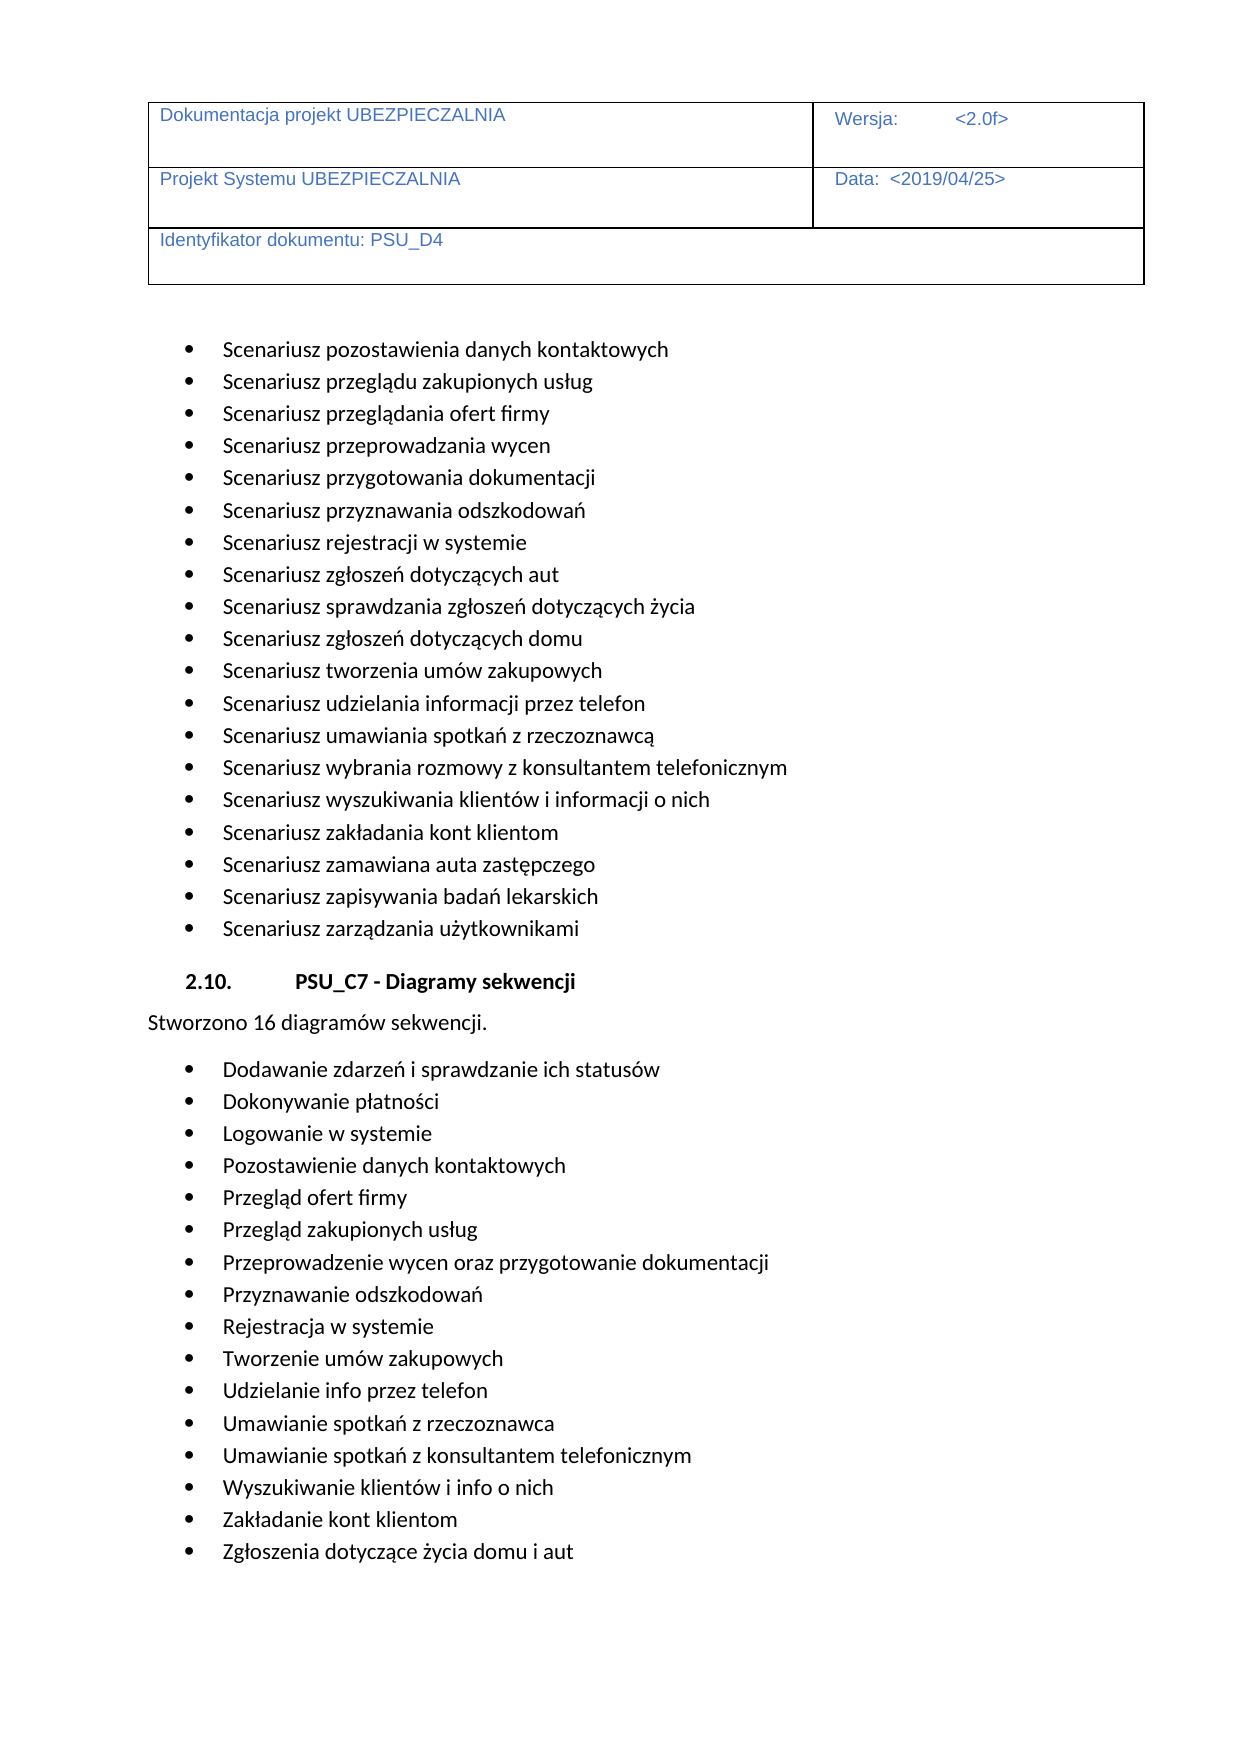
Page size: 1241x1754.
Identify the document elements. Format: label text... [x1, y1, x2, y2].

list Logowanie w systemie [185, 1119, 1093, 1147]
list Zgłoszenia dotyczące życia domu i aut [185, 1537, 1093, 1566]
list Scenariusz zgłoszeń dotyczących domu [185, 624, 1093, 652]
list Przegląd ofert firmy [185, 1183, 1093, 1211]
list Scenariusz wybrania rozmowy z konsultantem telefonicznym [185, 753, 1093, 781]
list Wyszukiwanie klientów i info o nich [185, 1473, 1093, 1501]
text PSU_C7 - Diagramy sekwencji [185, 967, 1093, 995]
list Scenariusz zarządzania użytkownikami [185, 914, 1093, 942]
list Dokonywanie płatności [185, 1087, 1093, 1115]
list Scenariusz przeglądu zakupionych usług [185, 367, 1093, 395]
list Rejestracja w systemie [185, 1312, 1093, 1340]
list Scenariusz zakładania kont klientom [185, 818, 1093, 846]
list Pozostawienie danych kontaktowych [185, 1151, 1093, 1179]
list Przyznawanie odszkodowań [185, 1280, 1093, 1308]
list Scenariusz udzielania informacji przez telefon [185, 689, 1093, 717]
list Scenariusz tworzenia umów zakupowych [185, 657, 1093, 685]
list Scenariusz wyszukiwania klientów i informacji o nich [185, 785, 1093, 813]
list Zakładanie kont klientom [185, 1505, 1093, 1533]
list Scenariusz zamawiana auta zastępczego [185, 850, 1093, 878]
list Umawianie spotkań z rzeczoznawca [185, 1409, 1093, 1437]
list Przegląd zakupionych usług [185, 1216, 1093, 1244]
list Umawianie spotkań z konsultantem telefonicznym [185, 1441, 1093, 1469]
list Scenariusz przeprowadzania wycen [185, 431, 1093, 459]
list Scenariusz zapisywania badań lekarskich [185, 882, 1093, 910]
list Tworzenie umów zakupowych [185, 1344, 1093, 1372]
list Scenariusz sprawdzania zgłoszeń dotyczących życia [185, 592, 1093, 620]
list Przeprowadzenie wycen oraz przygotowanie dokumentacji [185, 1248, 1093, 1276]
list Scenariusz umawiania spotkań z rzeczoznawcą [185, 721, 1093, 749]
list Scenariusz przeglądania ofert firmy [185, 399, 1093, 427]
list Scenariusz przyznawania odszkodowań [185, 496, 1093, 524]
list Scenariusz przygotowania dokumentacji [185, 463, 1093, 492]
list Dodawanie zdarzeń i sprawdzanie ich statusów [185, 1055, 1093, 1083]
list Scenariusz pozostawienia danych kontaktowych [185, 335, 1093, 363]
list Scenariusz rejestracji w systemie [185, 528, 1093, 556]
list Udzielanie info przez telefon [185, 1377, 1093, 1404]
text Stworzono 16 diagramów sekwencji. [148, 1008, 1093, 1036]
list Scenariusz zgłoszeń dotyczących aut [185, 560, 1093, 588]
